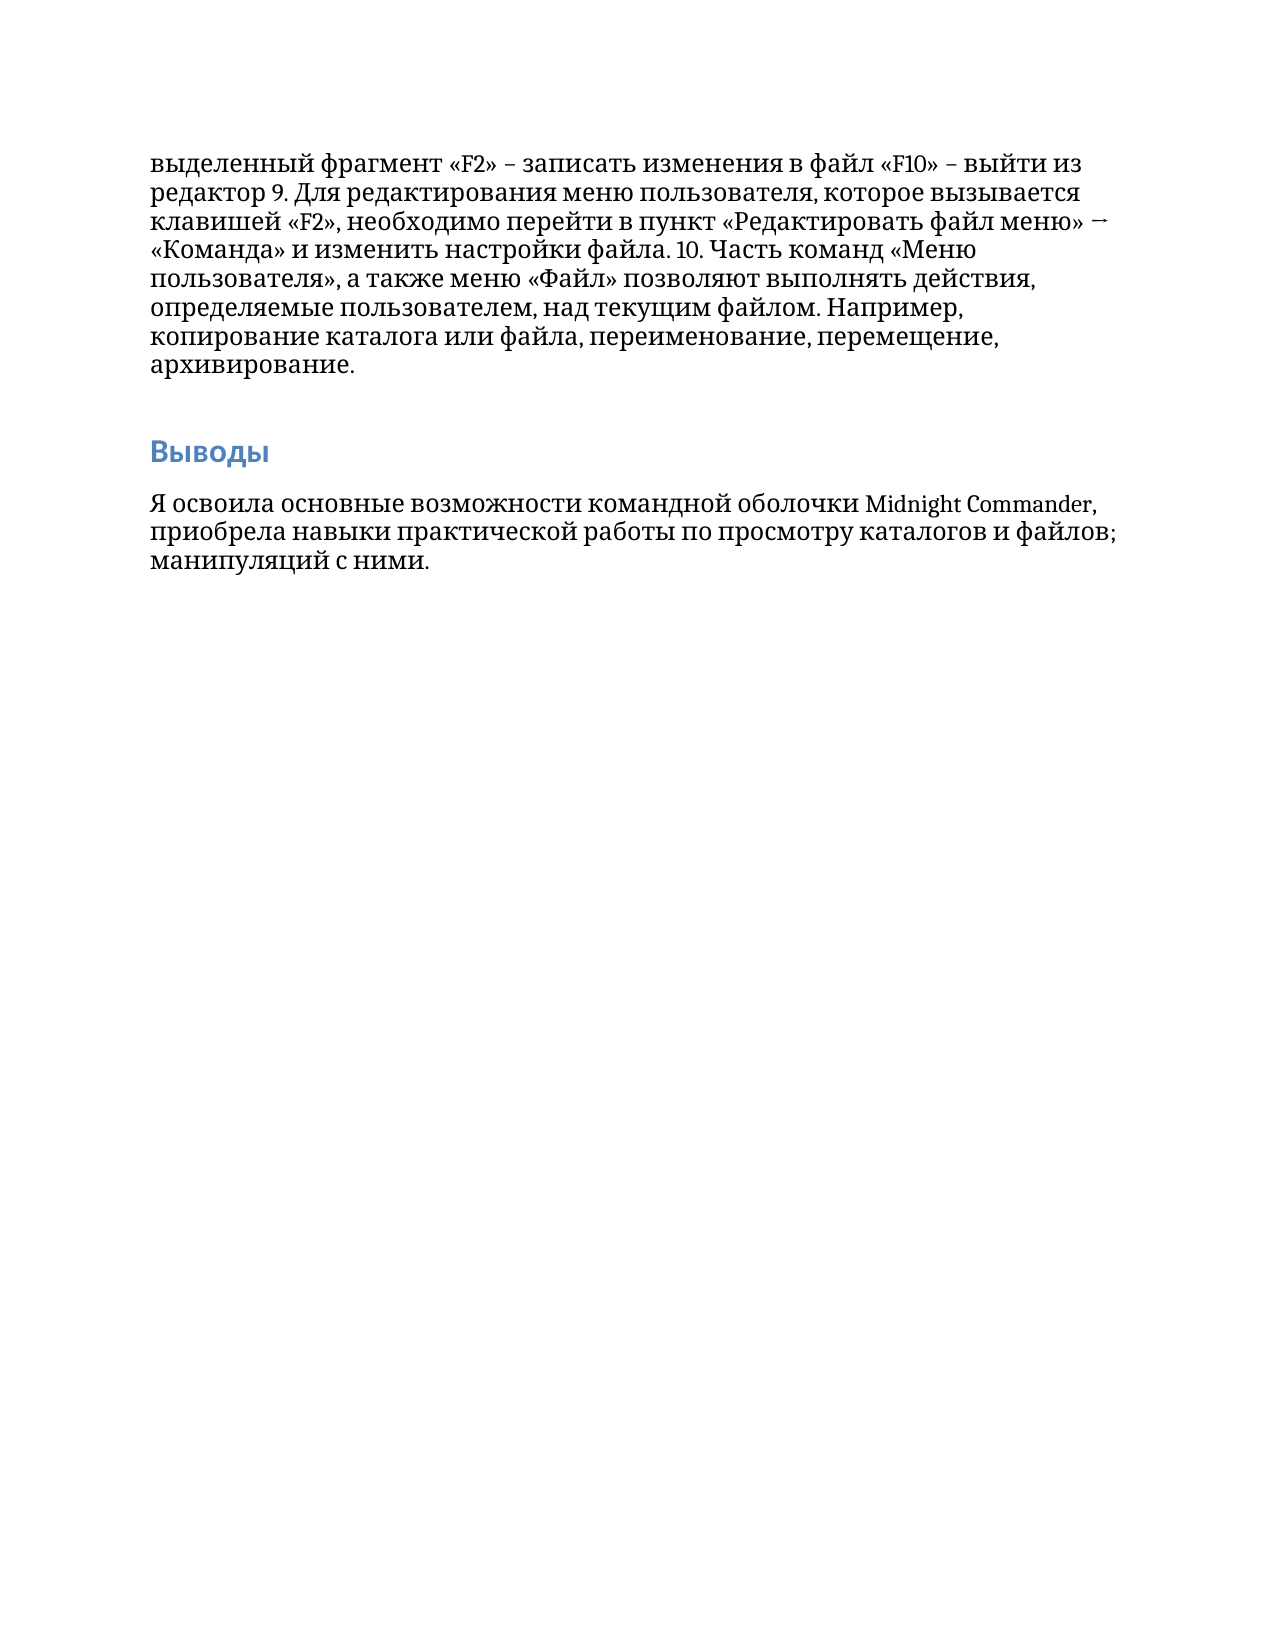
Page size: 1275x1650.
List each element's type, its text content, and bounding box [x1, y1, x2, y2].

subtitle Выводы [150, 430, 1125, 471]
text Я освоила основные возможности командной оболочки Midnight Commander, приобрела навыки практической работы по просмотру каталогов и файлов; манипуляций с ними. [150, 489, 1125, 576]
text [150, 150, 1125, 380]
